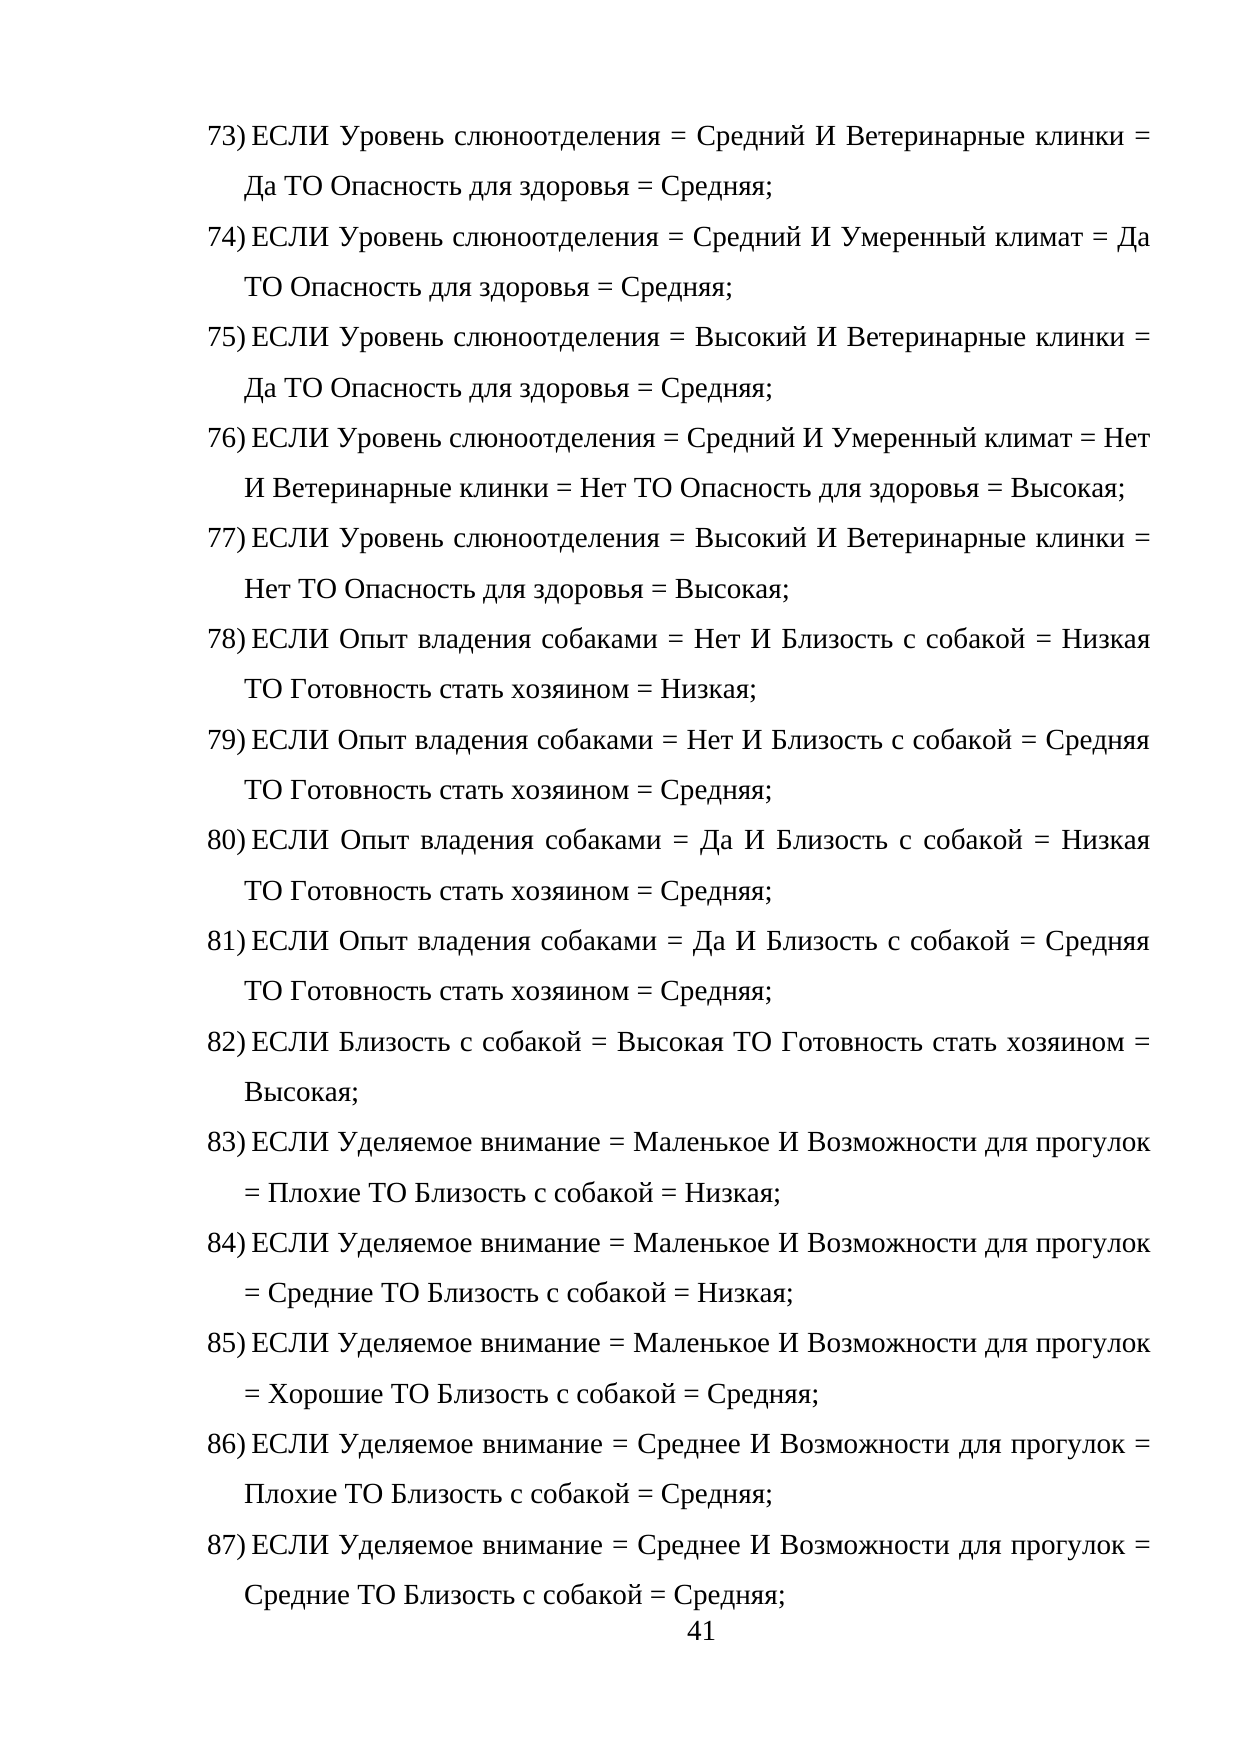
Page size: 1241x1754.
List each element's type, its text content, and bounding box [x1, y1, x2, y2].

list ЕСЛИ Уровень слюноотделения = Средний И Умеренный климат = Да ТО Опасность для здоровья = Средняя; [207, 219, 1152, 303]
list ЕСЛИ Опыт владения собаками = Нет И Близость с собакой = Средняя ТО Готовность стать хозяином = Средняя; [207, 722, 1152, 806]
list ЕСЛИ Опыт владения собаками = Да И Близость с собакой = Низкая ТО Готовность стать хозяином = Средняя; [207, 822, 1152, 906]
list ЕСЛИ Уровень слюноотделения = Высокий И Ветеринарные клинки = Нет ТО Опасность для здоровья = Высокая; [207, 521, 1152, 604]
list ЕСЛИ Уделяемое внимание = Среднее И Возможности для прогулок = Плохие ТО Близость с собакой = Средняя; [207, 1426, 1152, 1510]
list ЕСЛИ Уделяемое внимание = Среднее И Возможности для прогулок = Средние ТО Близость с собакой = Средняя; [207, 1527, 1152, 1611]
list ЕСЛИ Близость с собакой = Высокая ТО Готовность стать хозяином = Высокая; [207, 1024, 1152, 1108]
list ЕСЛИ Опыт владения собаками = Нет И Близость с собакой = Низкая ТО Готовность стать хозяином = Низкая; [207, 621, 1152, 705]
list ЕСЛИ Уделяемое внимание = Маленькое И Возможности для прогулок = Хорошие ТО Близость с собакой = Средняя; [207, 1326, 1152, 1409]
list ЕСЛИ Уровень слюноотделения = Высокий И Ветеринарные клинки = Да ТО Опасность для здоровья = Средняя; [207, 319, 1152, 403]
list ЕСЛИ Уделяемое внимание = Маленькое И Возможности для прогулок = Средние ТО Близость с собакой = Низкая; [207, 1225, 1152, 1309]
list ЕСЛИ Уровень слюноотделения = Средний И Умеренный климат = Нет И Ветеринарные клинки = Нет ТО Опасность для здоровья = Высокая; [207, 420, 1152, 504]
list ЕСЛИ Опыт владения собаками = Да И Близость с собакой = Средняя ТО Готовность стать хозяином = Средняя; [207, 923, 1152, 1007]
list ЕСЛИ Уровень слюноотделения = Средний И Ветеринарные клинки = Да ТО Опасность для здоровья = Средняя; [207, 118, 1152, 202]
list ЕСЛИ Уделяемое внимание = Маленькое И Возможности для прогулок = Плохие ТО Близость с собакой = Низкая; [207, 1124, 1152, 1208]
